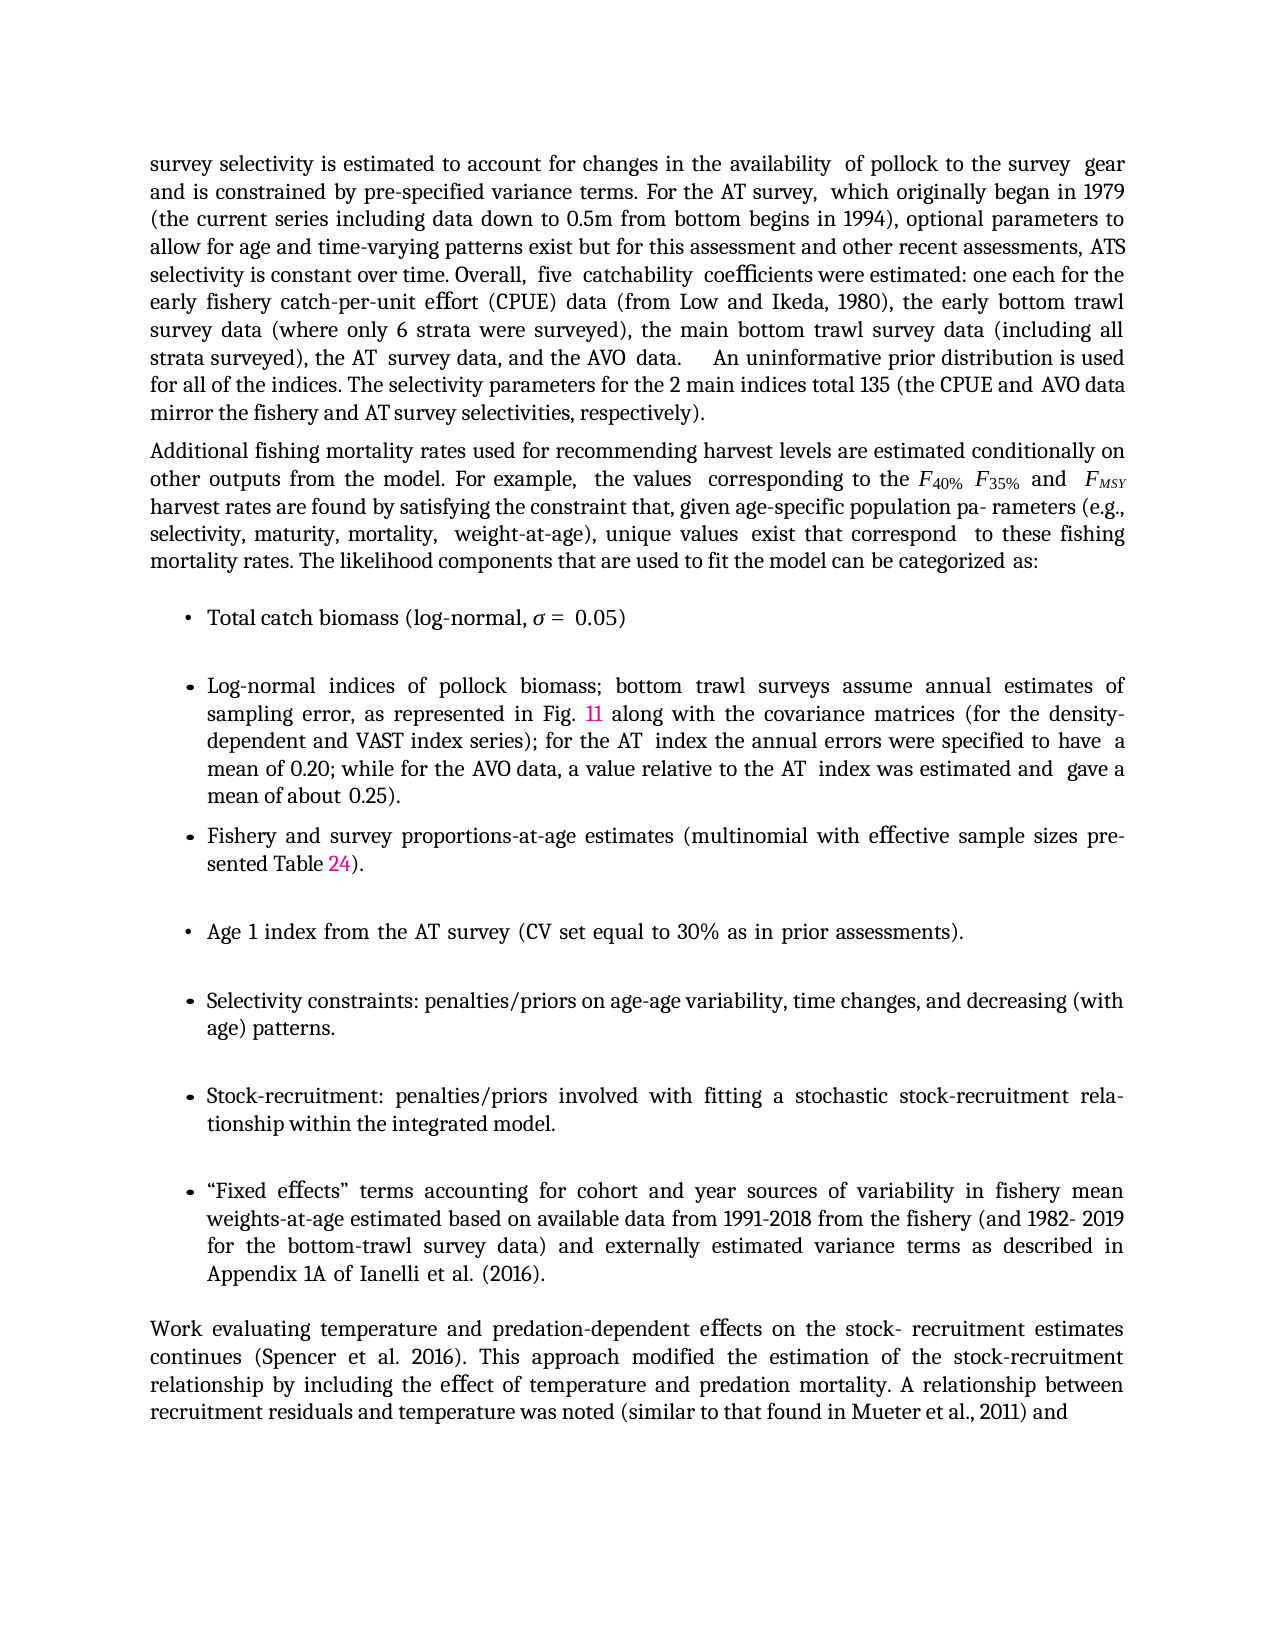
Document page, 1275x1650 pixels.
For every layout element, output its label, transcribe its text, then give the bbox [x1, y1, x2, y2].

text Selectivity constraints: penalties/priors on age-age variability, time changes, and decreasing (with age) patterns. [207, 988, 1125, 1042]
text “Fixed eﬀects” terms accounting for cohort and year sources of variability in fishery mean weights-at-age estimated based on available data from 1991-2018 from the fishery (and 1982- 2019 for the bottom-trawl survey data) and externally estimated variance terms as described in Appendix 1A of Ianelli et al. (2016). [207, 1178, 1126, 1287]
text Stock-recruitment: penalties/priors involved with fitting a stochastic stock-recruitment rela- tionship within the integrated model. [207, 1083, 1125, 1137]
text survey selectivity is estimated to account for changes in the availability of pollock to the survey gear and is constrained by pre-specified variance terms. For the AT survey, which originally began in 1979 (the current series including data down to 0.5m from bottom begins in 1994), optional parameters to allow for age and time-varying patterns exist but for this assessment and other recent assessments, ATS selectivity is constant over time. Overall, five catchability coeﬃcients were estimated: one each for the early fishery catch-per-unit eﬀort (CPUE) data (from Low and Ikeda, 1980), the early bottom trawl survey data (where only 6 strata were surveyed), the main bottom trawl survey data (including all strata surveyed), the AT survey data, and the AVO data. An uninformative prior distribution is used for all of the indices. The selectivity parameters for the 2 main indices total 135 (the CPUE and AVO data mirror the fishery and AT survey selectivities, respectively). [150, 151, 1126, 426]
text Fishery and survey proportions-at-age estimates (multinomial with eﬀective sample sizes pre- sented Table 24). [207, 823, 1125, 877]
text Log-normal indices of pollock biomass; bottom trawl surveys assume annual estimates of sampling error, as represented in Fig. 11 along with the covariance matrices (for the density- dependent and VAST index series); for the AT index the annual errors were specified to have a mean of 0.20; while for the AVO data, a value relative to the AT index was estimated and gave a mean of about 0.25). [207, 673, 1126, 809]
list Age 1 index from the AT survey (CV set equal to 30% as in prior assessments). [184, 918, 1275, 946]
text Work evaluating temperature and predation-dependent eﬀects on the stock- recruitment estimates continues (Spencer et al. 2016). This approach modified the estimation of the stock-recruitment relationship by including the eﬀect of temperature and predation mortality. A relationship between recruitment residuals and temperature was noted (similar to that found in Mueter et al., 2011) and [150, 1316, 1126, 1425]
list Total catch biomass (log-normal, σ = 0.05) [184, 603, 1275, 631]
text Additional fishing mortality rates used for recommending harvest levels are estimated conditionally on other outputs from the model. For example, the values corresponding to the F40% F35% and FMSY harvest rates are found by satisfying the constraint that, given age-specific population pa- rameters (e.g., selectivity, maturity, mortality, weight-at-age), unique values exist that correspond to these fishing mortality rates. The likelihood components that are used to fit the model can be categorized as: [150, 438, 1126, 574]
